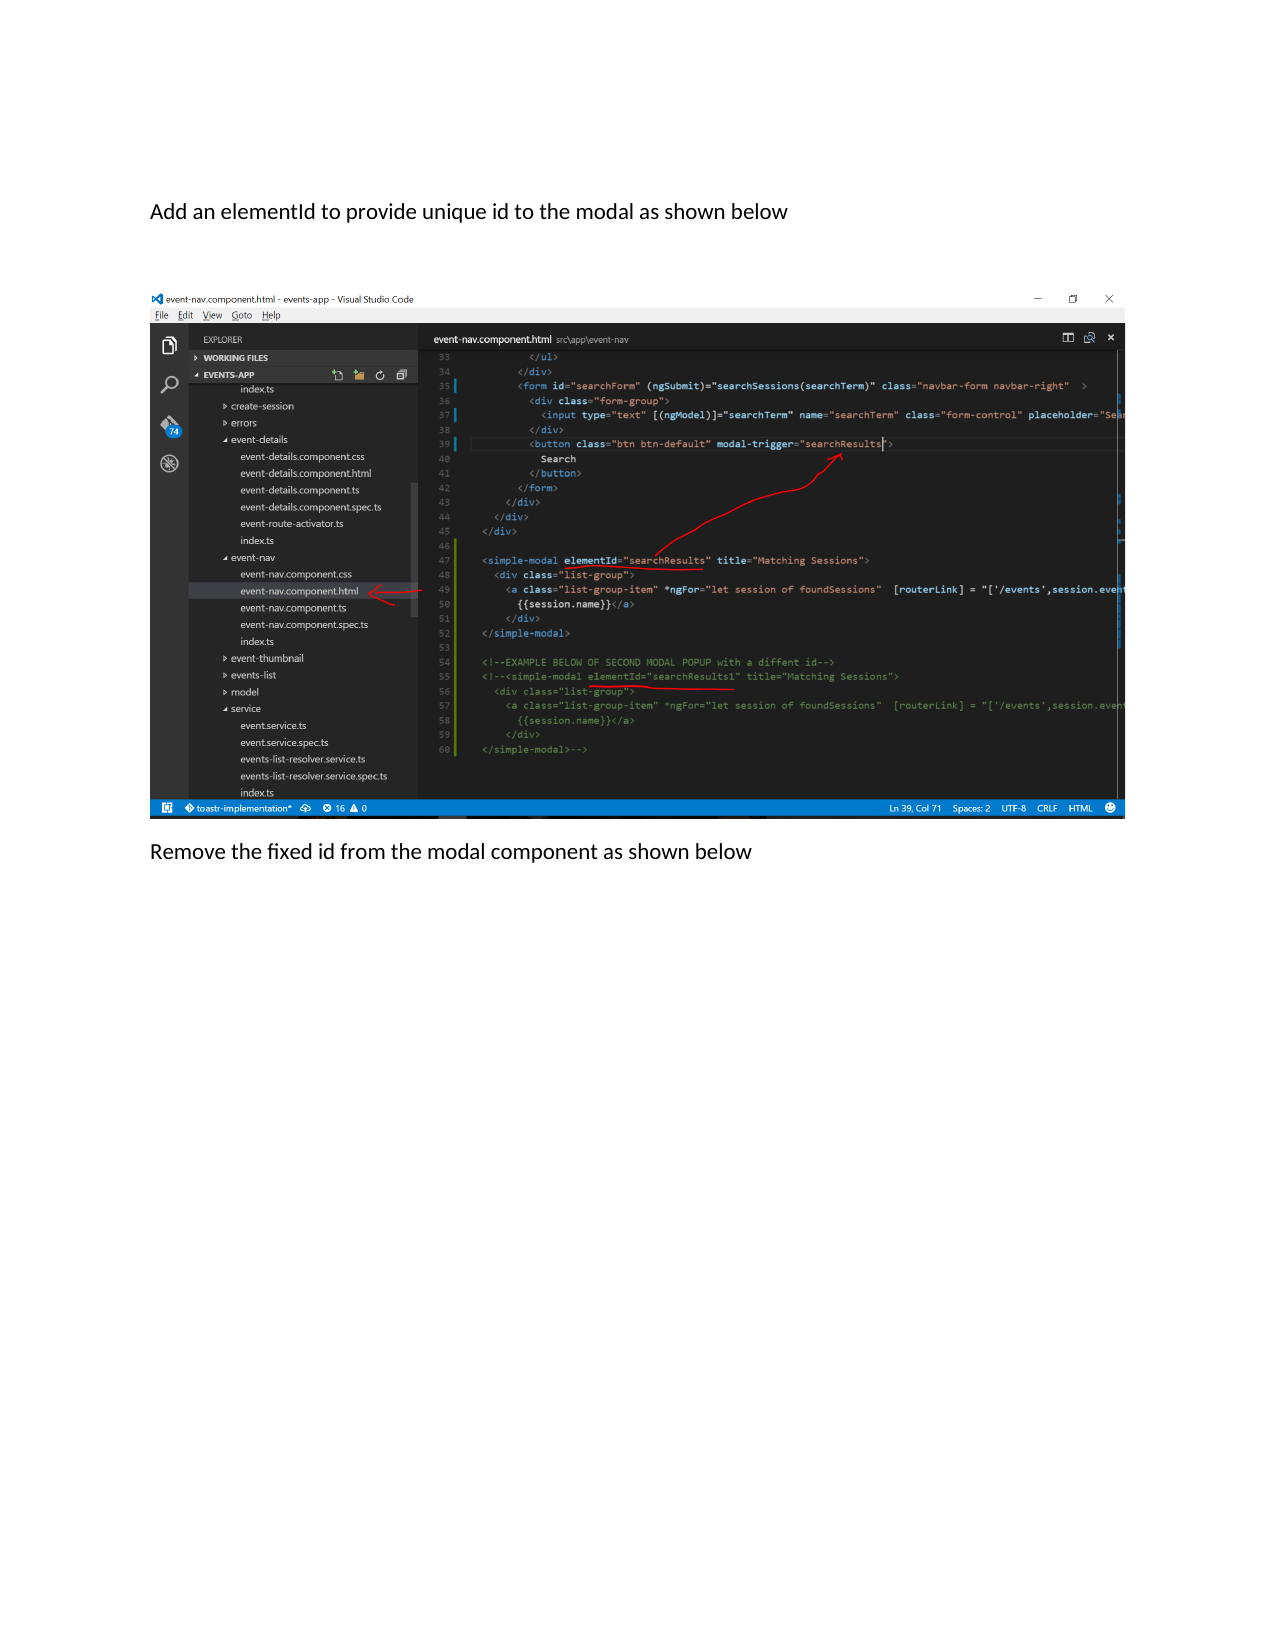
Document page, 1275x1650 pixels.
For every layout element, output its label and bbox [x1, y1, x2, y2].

picture [150, 290, 1125, 819]
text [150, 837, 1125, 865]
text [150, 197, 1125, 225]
